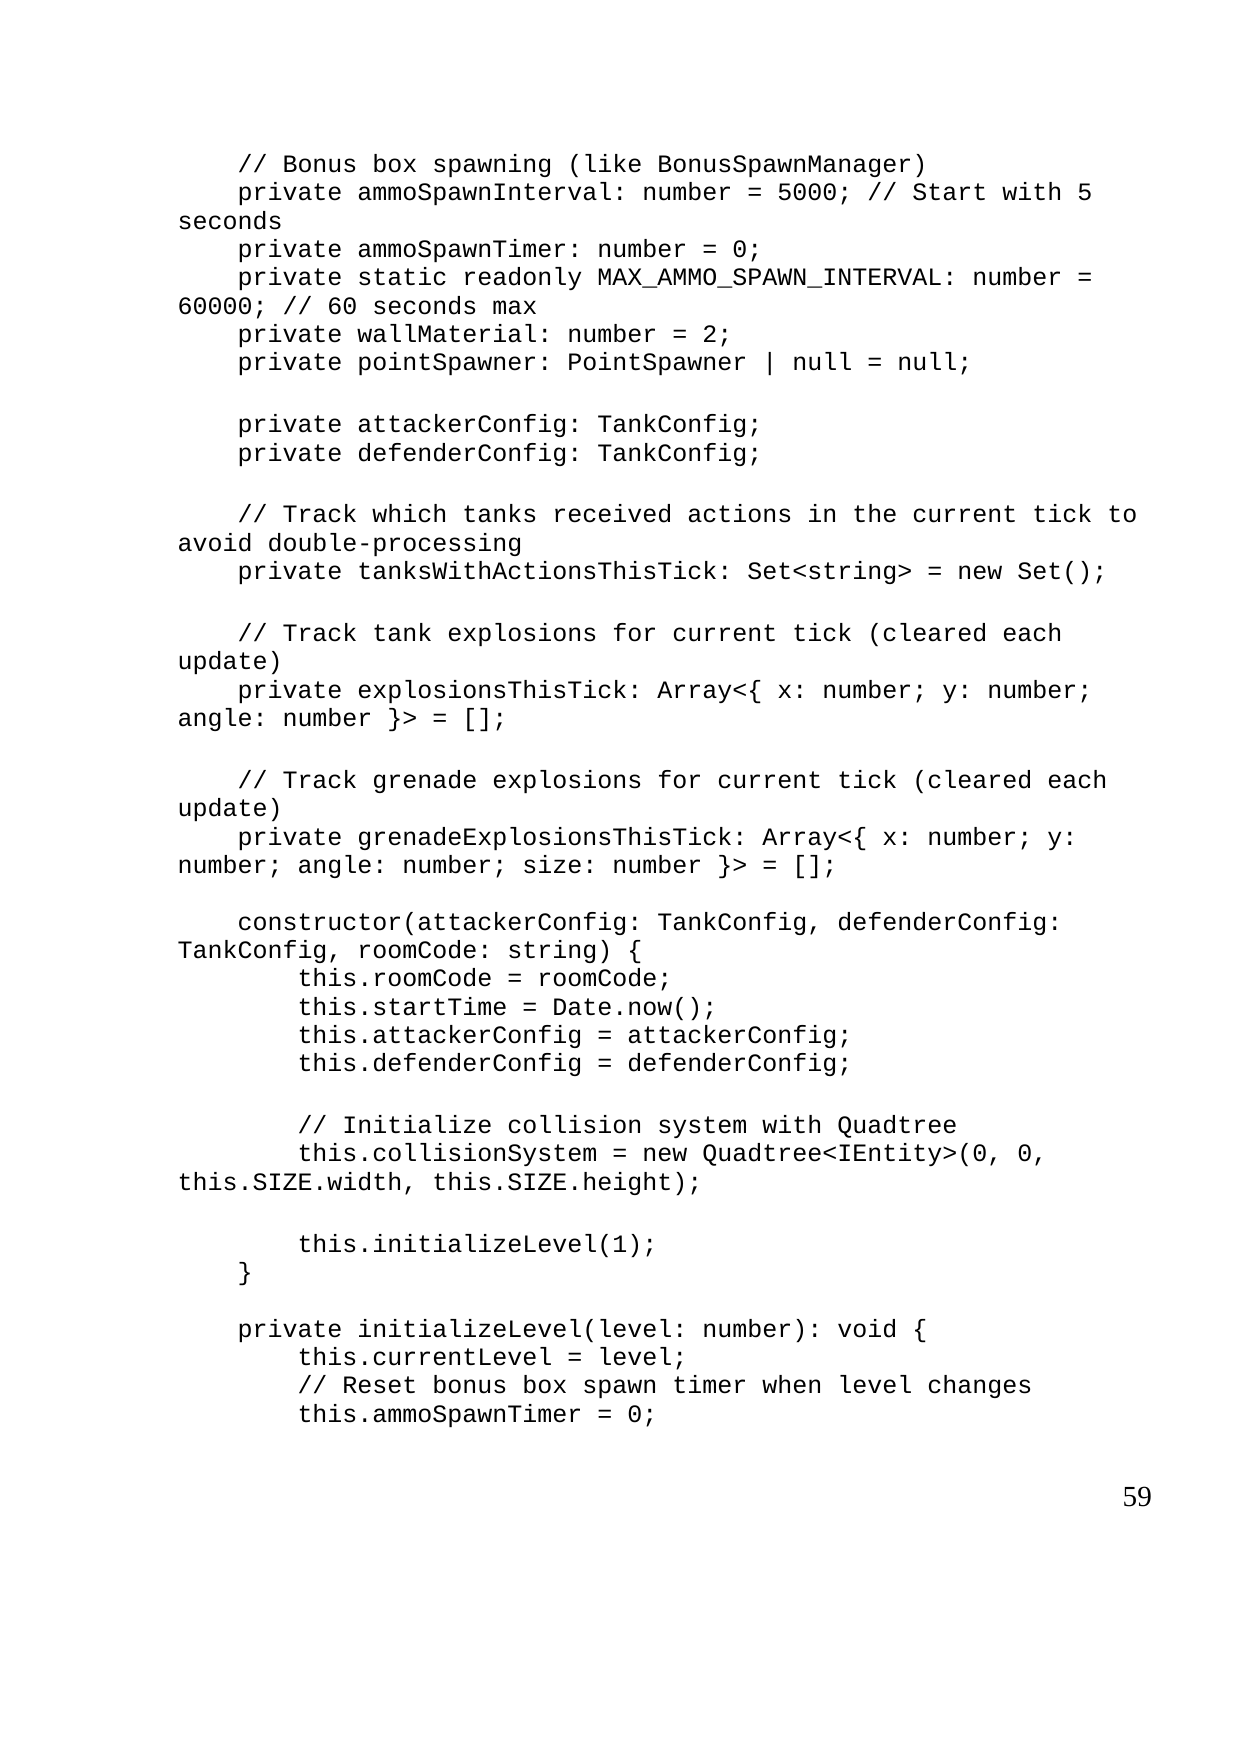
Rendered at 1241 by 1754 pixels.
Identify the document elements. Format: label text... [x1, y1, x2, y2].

text private ammoSpawnInterval: number = 5000; // Start with 5 seconds [177, 180, 1152, 237]
text private initializeLevel(level: number): void { [177, 1316, 1152, 1344]
text this.collisionSystem = new Quadtree<IEntity>(0, 0, this.SIZE.width, this.SIZE.height); [177, 1141, 1152, 1198]
text // Track which tanks received actions in the current tick to avoid double-processing [177, 502, 1152, 559]
text this.startTime = Date.now(); [177, 994, 1152, 1022]
text this.initializeLevel(1); [177, 1231, 1152, 1259]
text // Bonus box spawning (like BonusSpawnManager) [177, 152, 1152, 180]
text // Initialize collision system with Quadtree [177, 1113, 1152, 1141]
text private explosionsThisTick: Array<{ x: number; y: number; angle: number }> = []; [177, 677, 1152, 734]
text private wallMaterial: number = 2; [177, 322, 1152, 350]
text // Track grenade explosions for current tick (cleared each update) [177, 767, 1152, 824]
text private static readonly MAX_AMMO_SPAWN_INTERVAL: number = 60000; // 60 seconds max [177, 265, 1152, 322]
text constructor(attackerConfig: TankConfig, defenderConfig: TankConfig, roomCode: string) { [177, 909, 1152, 966]
text private grenadeExplosionsThisTick: Array<{ x: number; y: number; angle: number; size: number }> = []; [177, 824, 1152, 881]
text this.ammoSpawnTimer = 0; [177, 1401, 1152, 1429]
text private defenderConfig: TankConfig; [177, 440, 1152, 468]
text this.attackerConfig = attackerConfig; [177, 1022, 1152, 1051]
text this.defenderConfig = defenderConfig; [177, 1051, 1152, 1079]
text private tanksWithActionsThisTick: Set<string> = new Set(); [177, 559, 1152, 587]
text } [177, 1259, 1152, 1288]
text // Reset bonus box spawn timer when level changes [177, 1373, 1152, 1401]
text private attackerConfig: TankConfig; [177, 412, 1152, 440]
text // Track tank explosions for current tick (cleared each update) [177, 621, 1152, 677]
text private ammoSpawnTimer: number = 0; [177, 237, 1152, 265]
text private pointSpawner: PointSpawner | null = null; [177, 350, 1152, 378]
text this.currentLevel = level; [177, 1344, 1152, 1373]
text this.roomCode = roomCode; [177, 966, 1152, 994]
